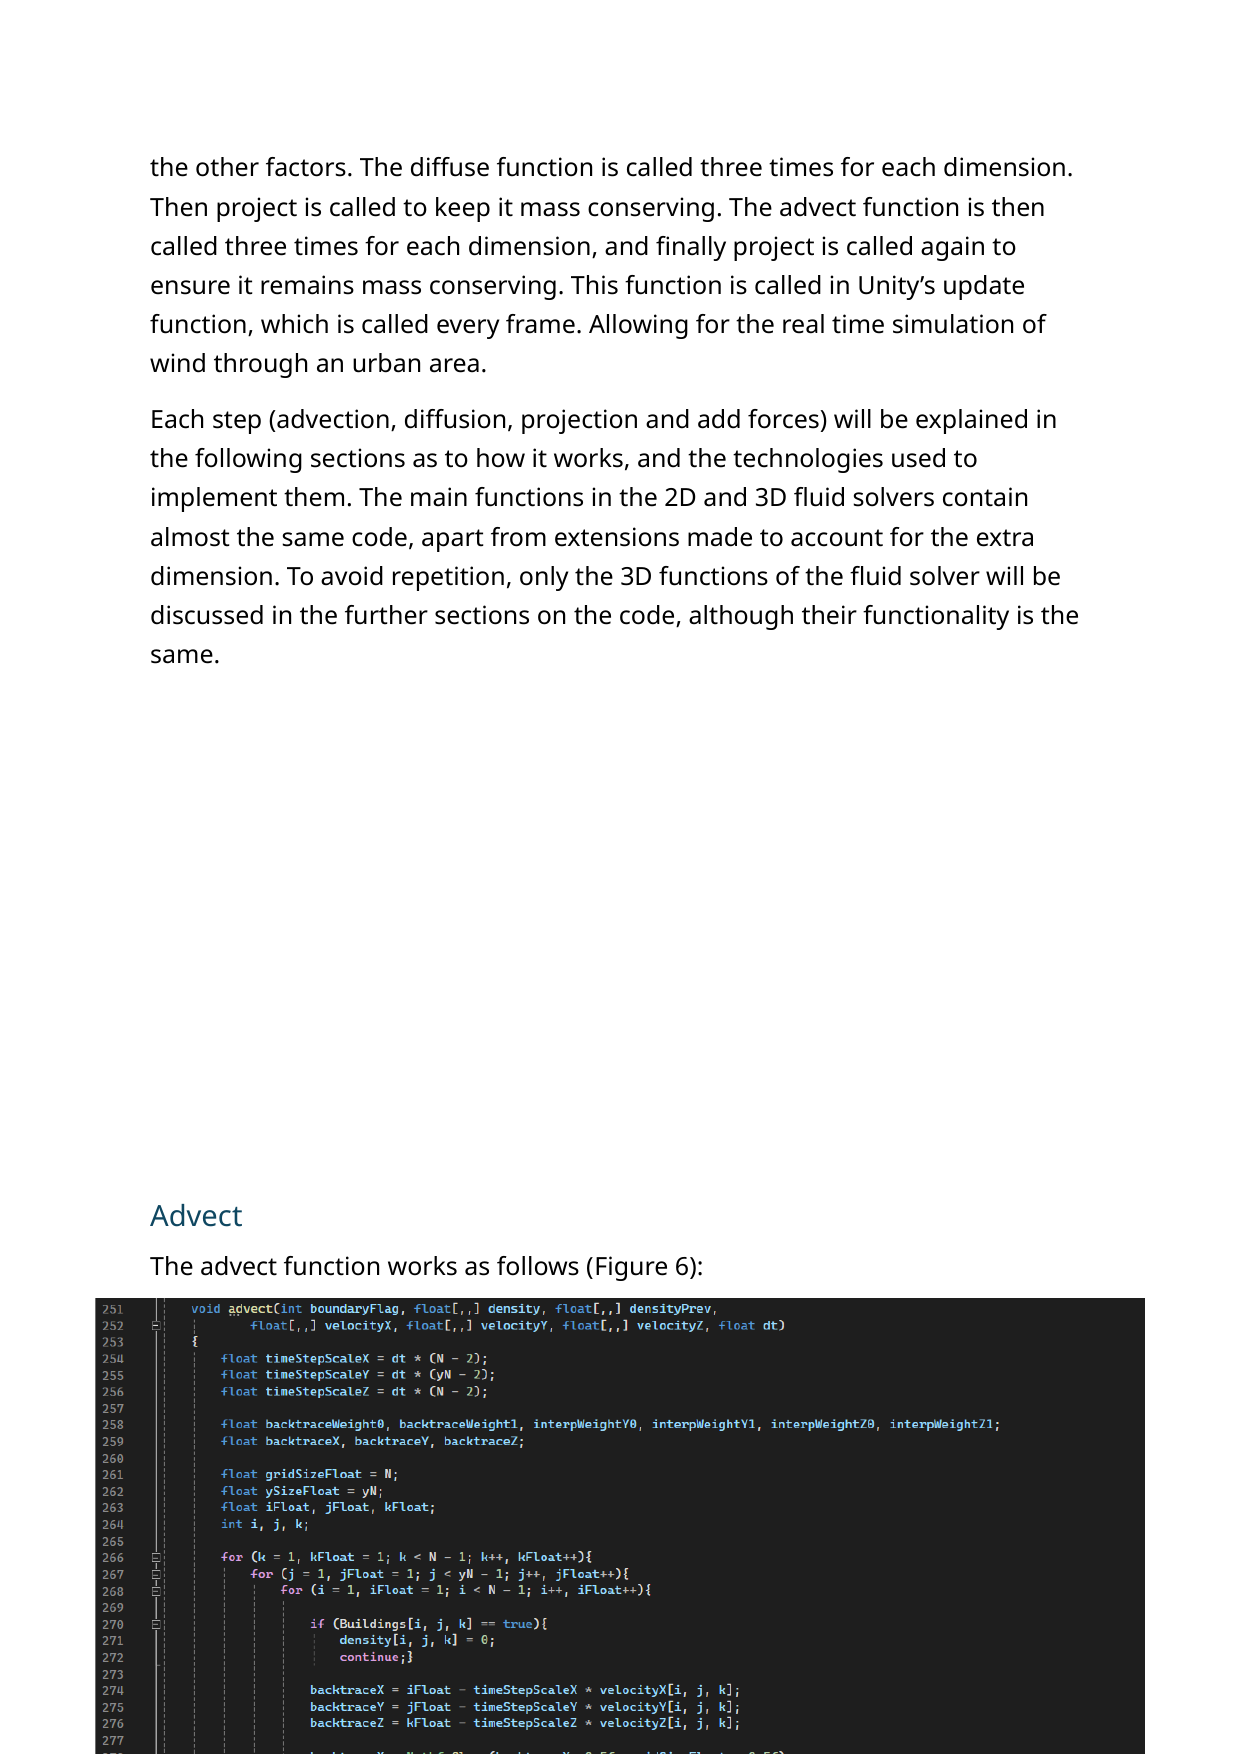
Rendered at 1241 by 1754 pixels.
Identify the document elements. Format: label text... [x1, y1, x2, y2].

subtitle Advect [150, 1195, 1090, 1235]
text Each step (advection, diffusion, projection and add forces) will be explained in the following sections as to how it works, and the technologies used to implement them. The main functions in the 2D and 3D fluid solvers contain almost the same code, apart from extensions made to account for the extra dimension. To avoid repetition, only the 3D functions of the fluid solver will be discussed in the further sections on the code, although their functionality is the same. [150, 402, 1090, 671]
text The advect function works as follows (Figure 6): [150, 1249, 1090, 1283]
picture [95, 1298, 1145, 1754]
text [150, 150, 1090, 380]
